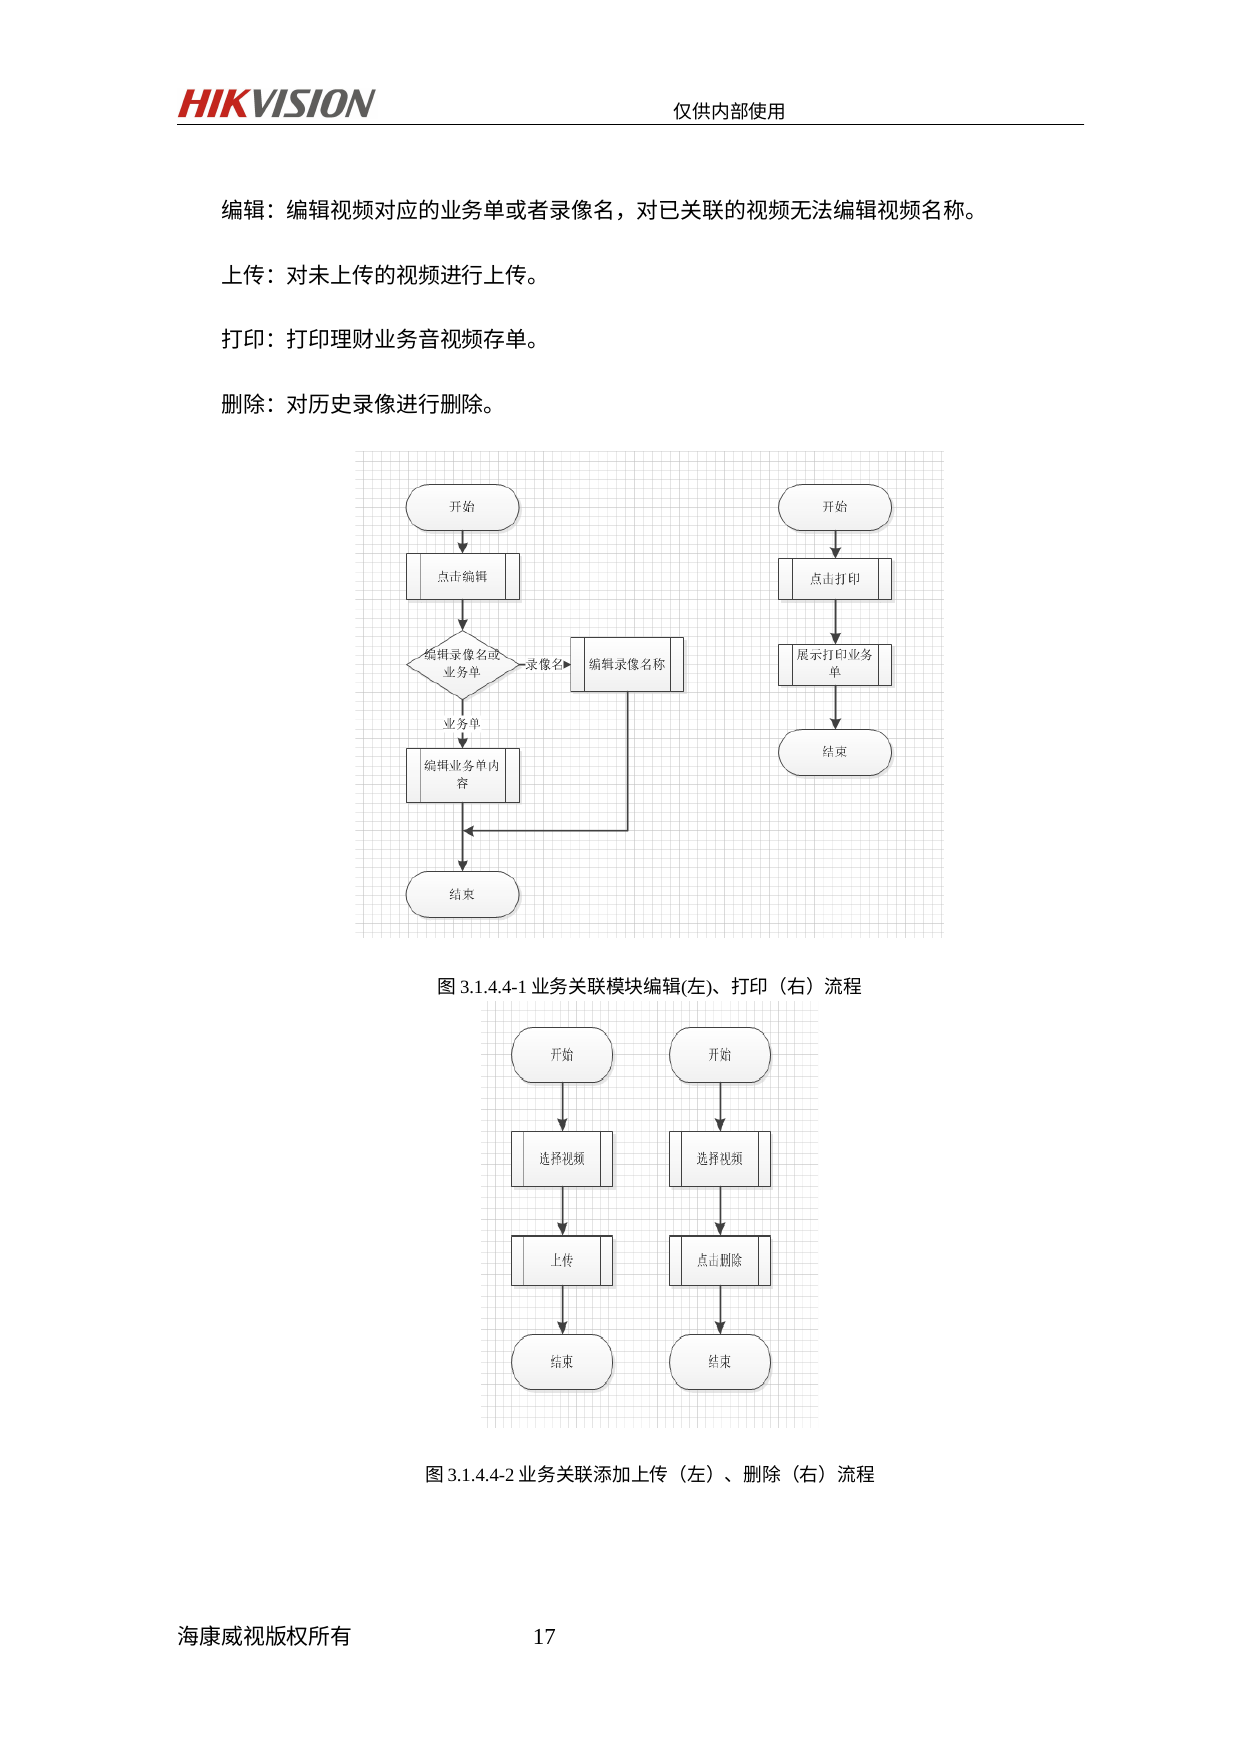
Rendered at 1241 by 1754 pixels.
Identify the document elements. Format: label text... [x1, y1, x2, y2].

text 编辑：编辑视频对应的业务单或者录像名，对已关联的视频无法编辑视频名称。 [177, 193, 1122, 225]
text 打印：打印理财业务音视频存单。 [177, 322, 1122, 354]
text 删除：对历史录像进行删除。 [177, 387, 1122, 419]
picture [177, 88, 379, 119]
picture [355, 451, 944, 938]
text 上传：对未上传的视频进行上传。 [177, 257, 1122, 290]
picture [481, 1001, 819, 1428]
text 图3.1.4.4-2业务关联添加上传（左）、删除（右）流程 [177, 1457, 1122, 1489]
text 图3.1.4.4-1业务关联模块编辑(左)、打印（右）流程 [177, 969, 1122, 1002]
